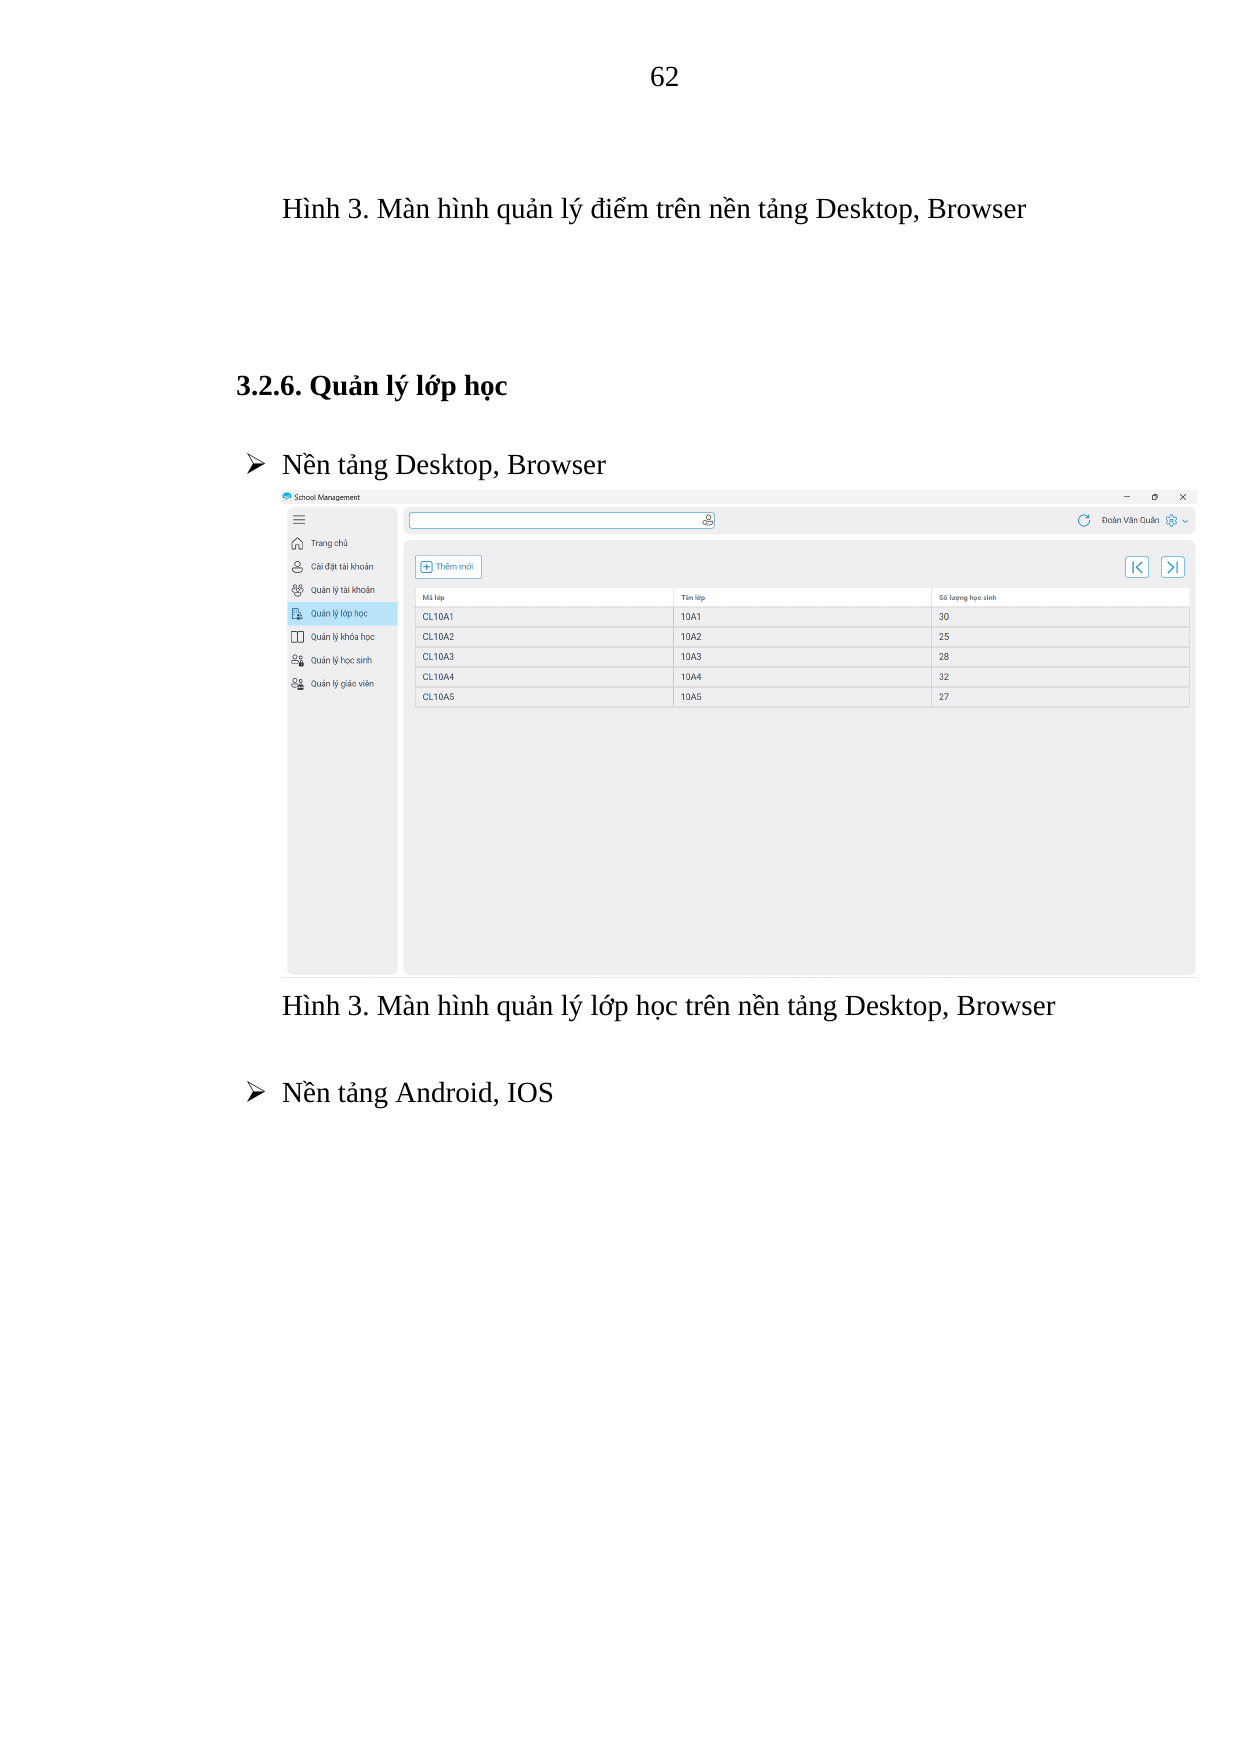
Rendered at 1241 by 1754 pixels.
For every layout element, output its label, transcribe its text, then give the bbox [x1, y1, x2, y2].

list Hình 3. Màn hình quản lý điểm trên nền tảng Desktop, Browser [282, 191, 1122, 225]
subtitle Quản lý lớp học [177, 368, 1122, 401]
list Nền tảng Desktop, Browser [244, 447, 1122, 481]
picture [281, 490, 1198, 978]
list Nền tảng Android, IOS [244, 1075, 1122, 1108]
list Hình 3. Màn hình quản lý lớp học trên nền tảng Desktop, Browser [282, 988, 1122, 1021]
